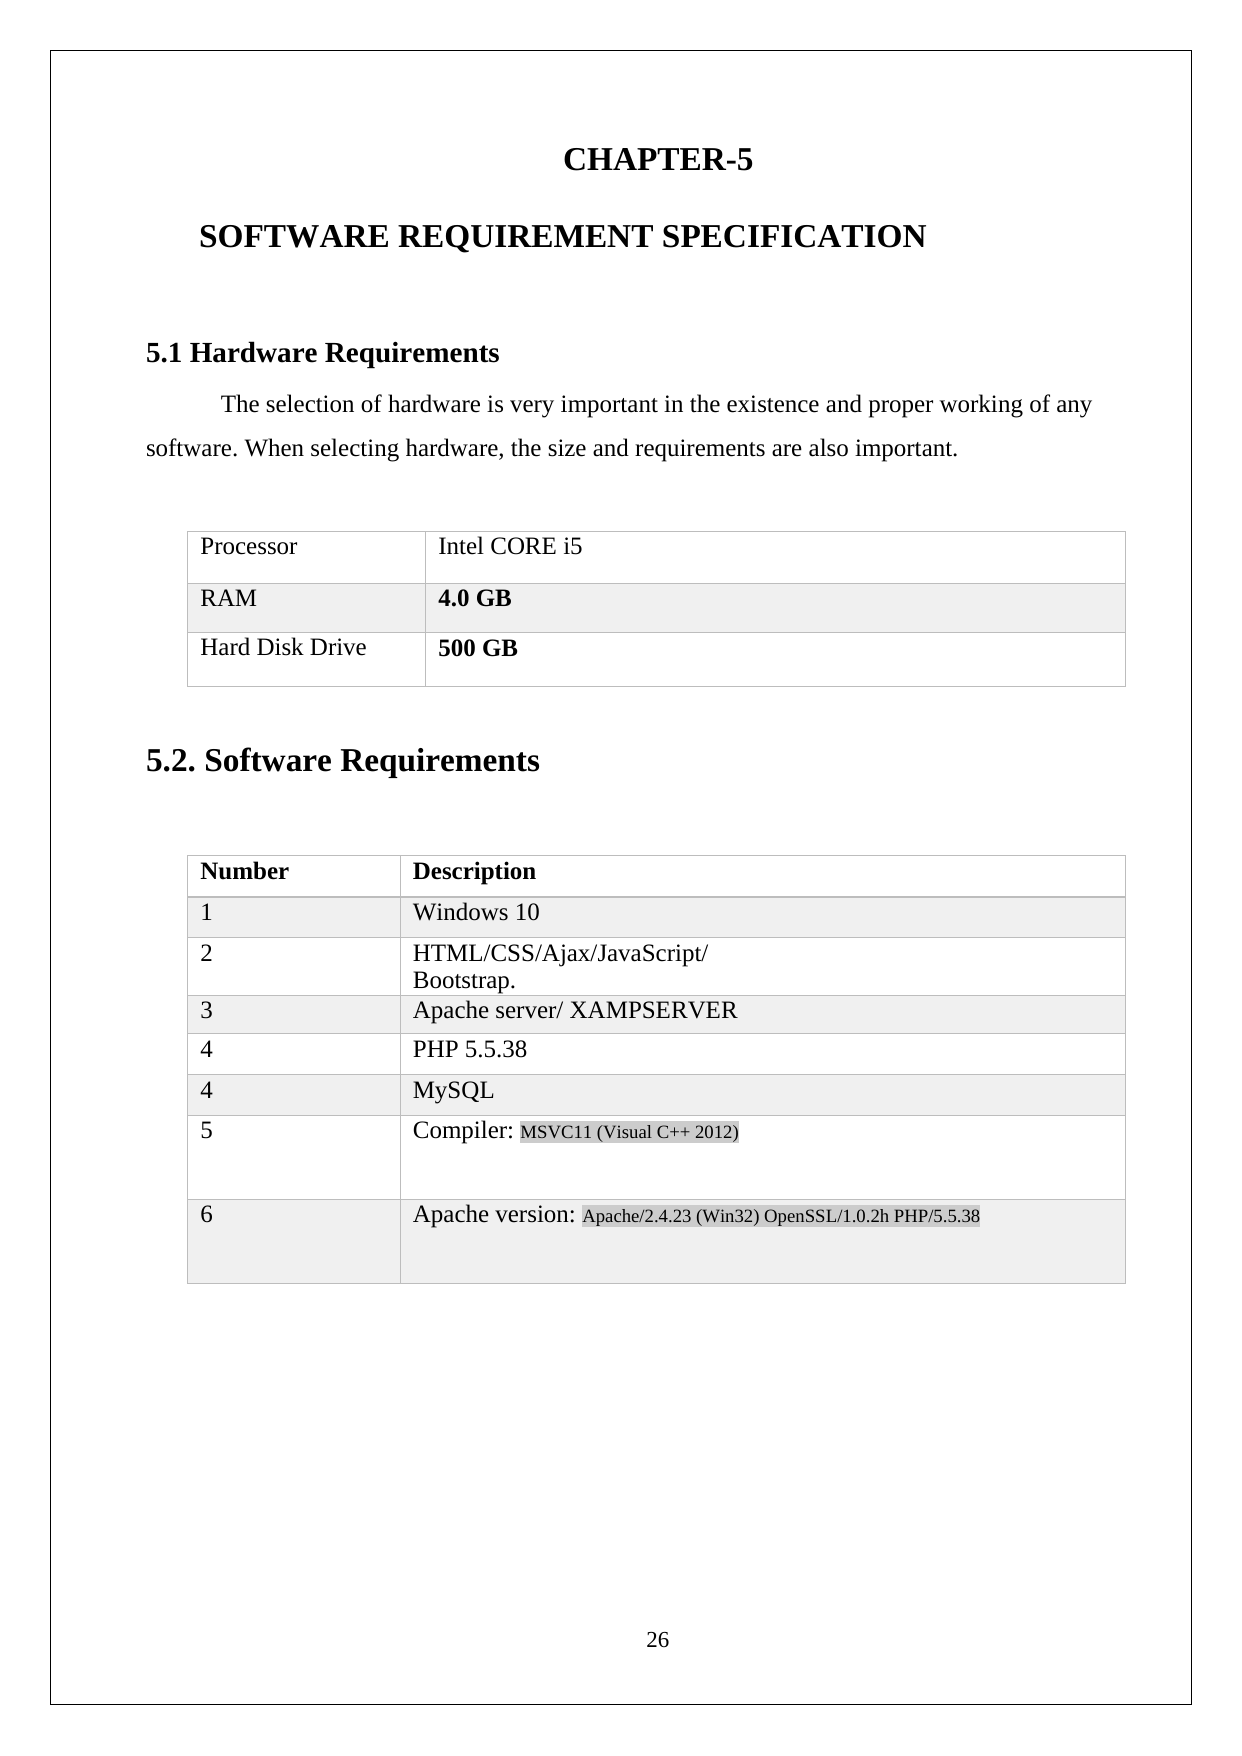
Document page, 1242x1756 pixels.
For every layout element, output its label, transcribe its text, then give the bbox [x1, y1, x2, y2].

table_cell Apache server/ XAMPSERVER [401, 996, 1125, 1033]
subtitle SOFTWARE REQUIREMENT SPECIFICATION [146, 216, 980, 254]
table_cell 1 [188, 898, 400, 937]
table_cell HTML/CSS/Ajax/JavaScript/ Bootstrap. [401, 938, 1125, 995]
table_cell 2 [188, 938, 400, 995]
table_cell 6 [188, 1200, 400, 1283]
text The selection of hardware is very important in the existence and proper working of any software. When selecting hardware, the size and requirements are also important. [146, 389, 1136, 461]
text 5.1 Hardware Requirements [146, 335, 1158, 368]
text CHAPTER-5 [336, 139, 980, 178]
table_header Processor [188, 532, 425, 583]
table_cell 500 GB [426, 633, 1125, 686]
table_cell 4 [188, 1034, 400, 1074]
table_cell Apache version: Apache/2.4.23 (Win32) OpenSSL/1.0.2h PHP/5.5.38 [401, 1200, 1125, 1283]
table_cell MySQL [401, 1075, 1125, 1115]
table_cell 3 [188, 996, 400, 1033]
table_header Number [188, 856, 400, 896]
table_cell Hard Disk Drive [188, 633, 425, 686]
table_cell Windows 10 [401, 898, 1125, 937]
table_header Intel CORE i5 [426, 532, 1125, 583]
table_cell RAM [188, 584, 425, 632]
table_cell PHP 5.5.38 [401, 1034, 1125, 1074]
table_header Description [401, 856, 1125, 896]
table_cell Compiler: MSVC11 (Visual C++ 2012) [401, 1116, 1125, 1199]
text 5.2. Software Requirements [146, 741, 1158, 779]
table_cell 4.0 GB [426, 584, 1125, 632]
table_cell 4 [188, 1075, 400, 1115]
table_cell 5 [188, 1116, 400, 1199]
